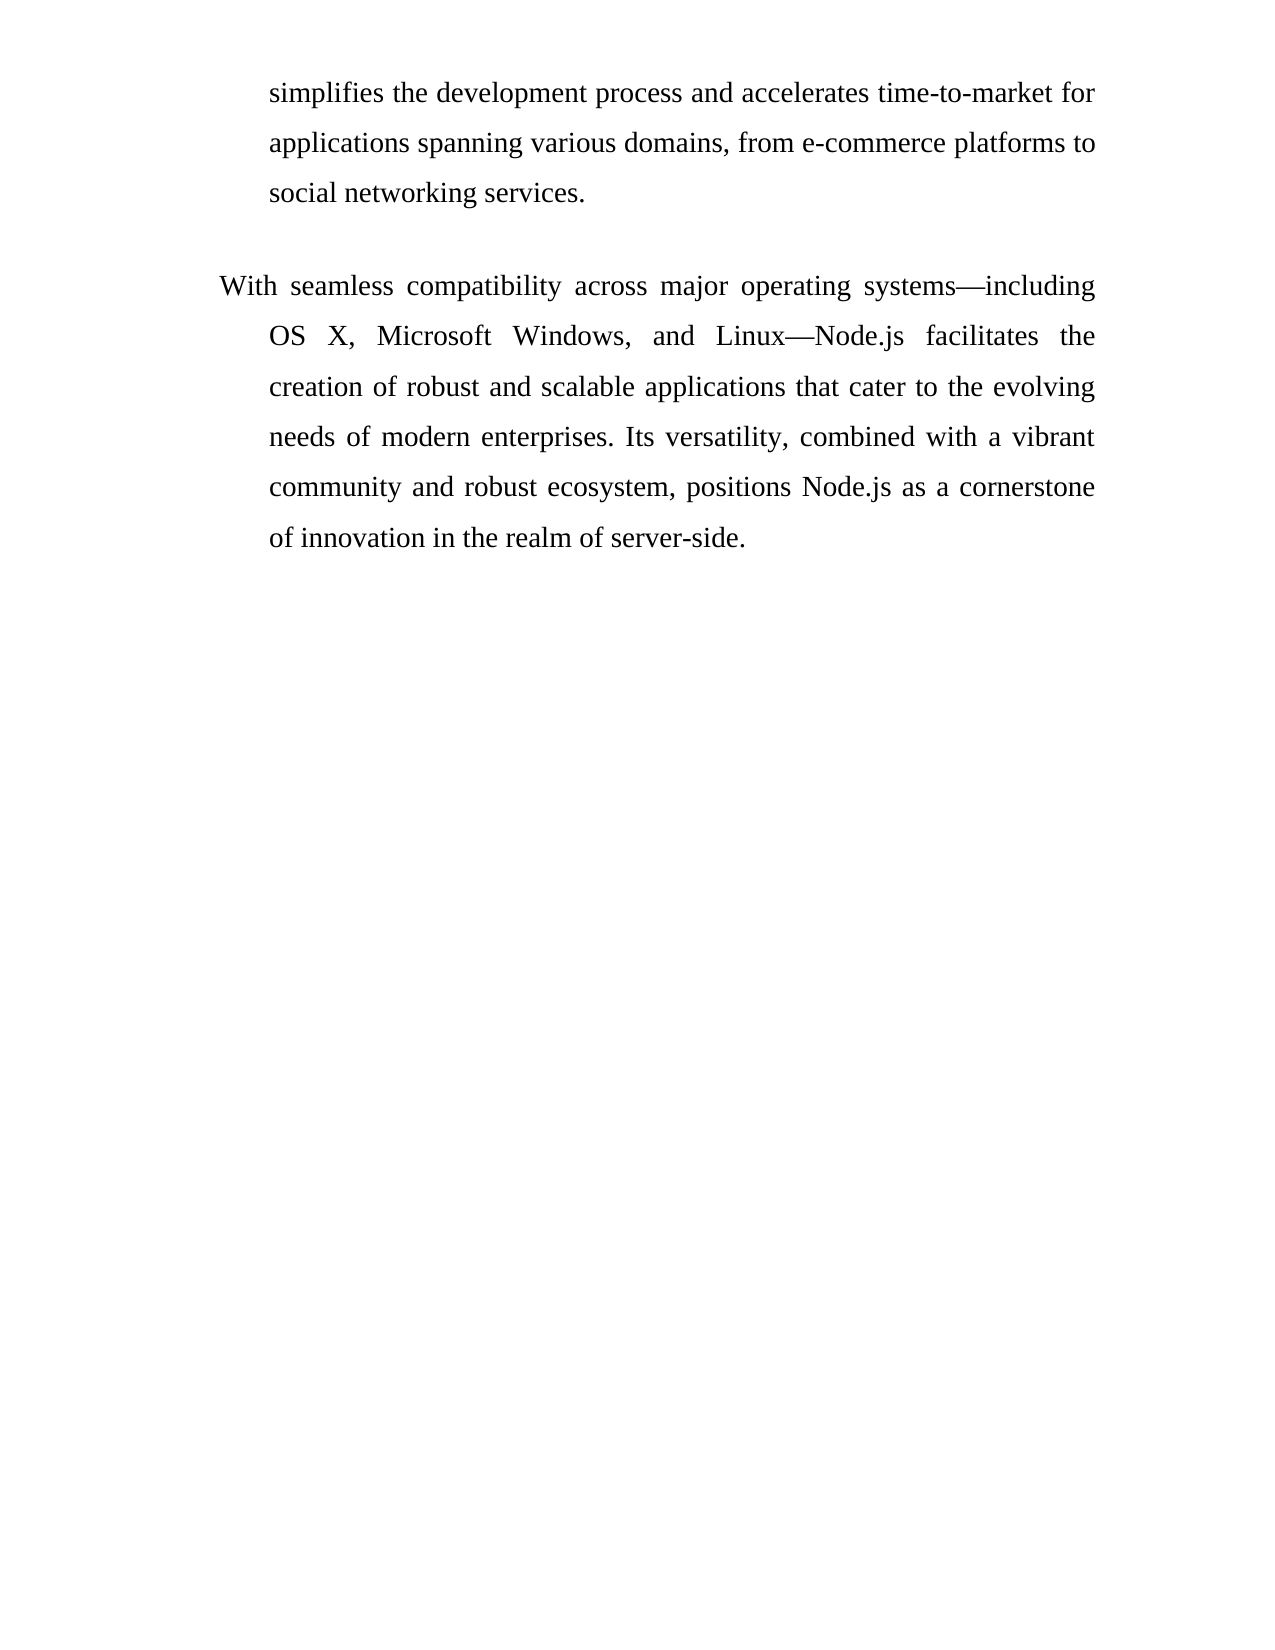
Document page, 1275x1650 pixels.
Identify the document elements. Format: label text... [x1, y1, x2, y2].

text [219, 75, 1096, 209]
text With seamless compatibility across major operating systems—including OS X, Microsoft Windows, and Linux—Node.js facilitates the creation of robust and scalable applications that cater to the evolving needs of modern enterprises. Its versatility, combined with a vibrant community and robust ecosystem, positions Node.js as a cornerstone of innovation in the realm of server-side. [219, 268, 1096, 553]
